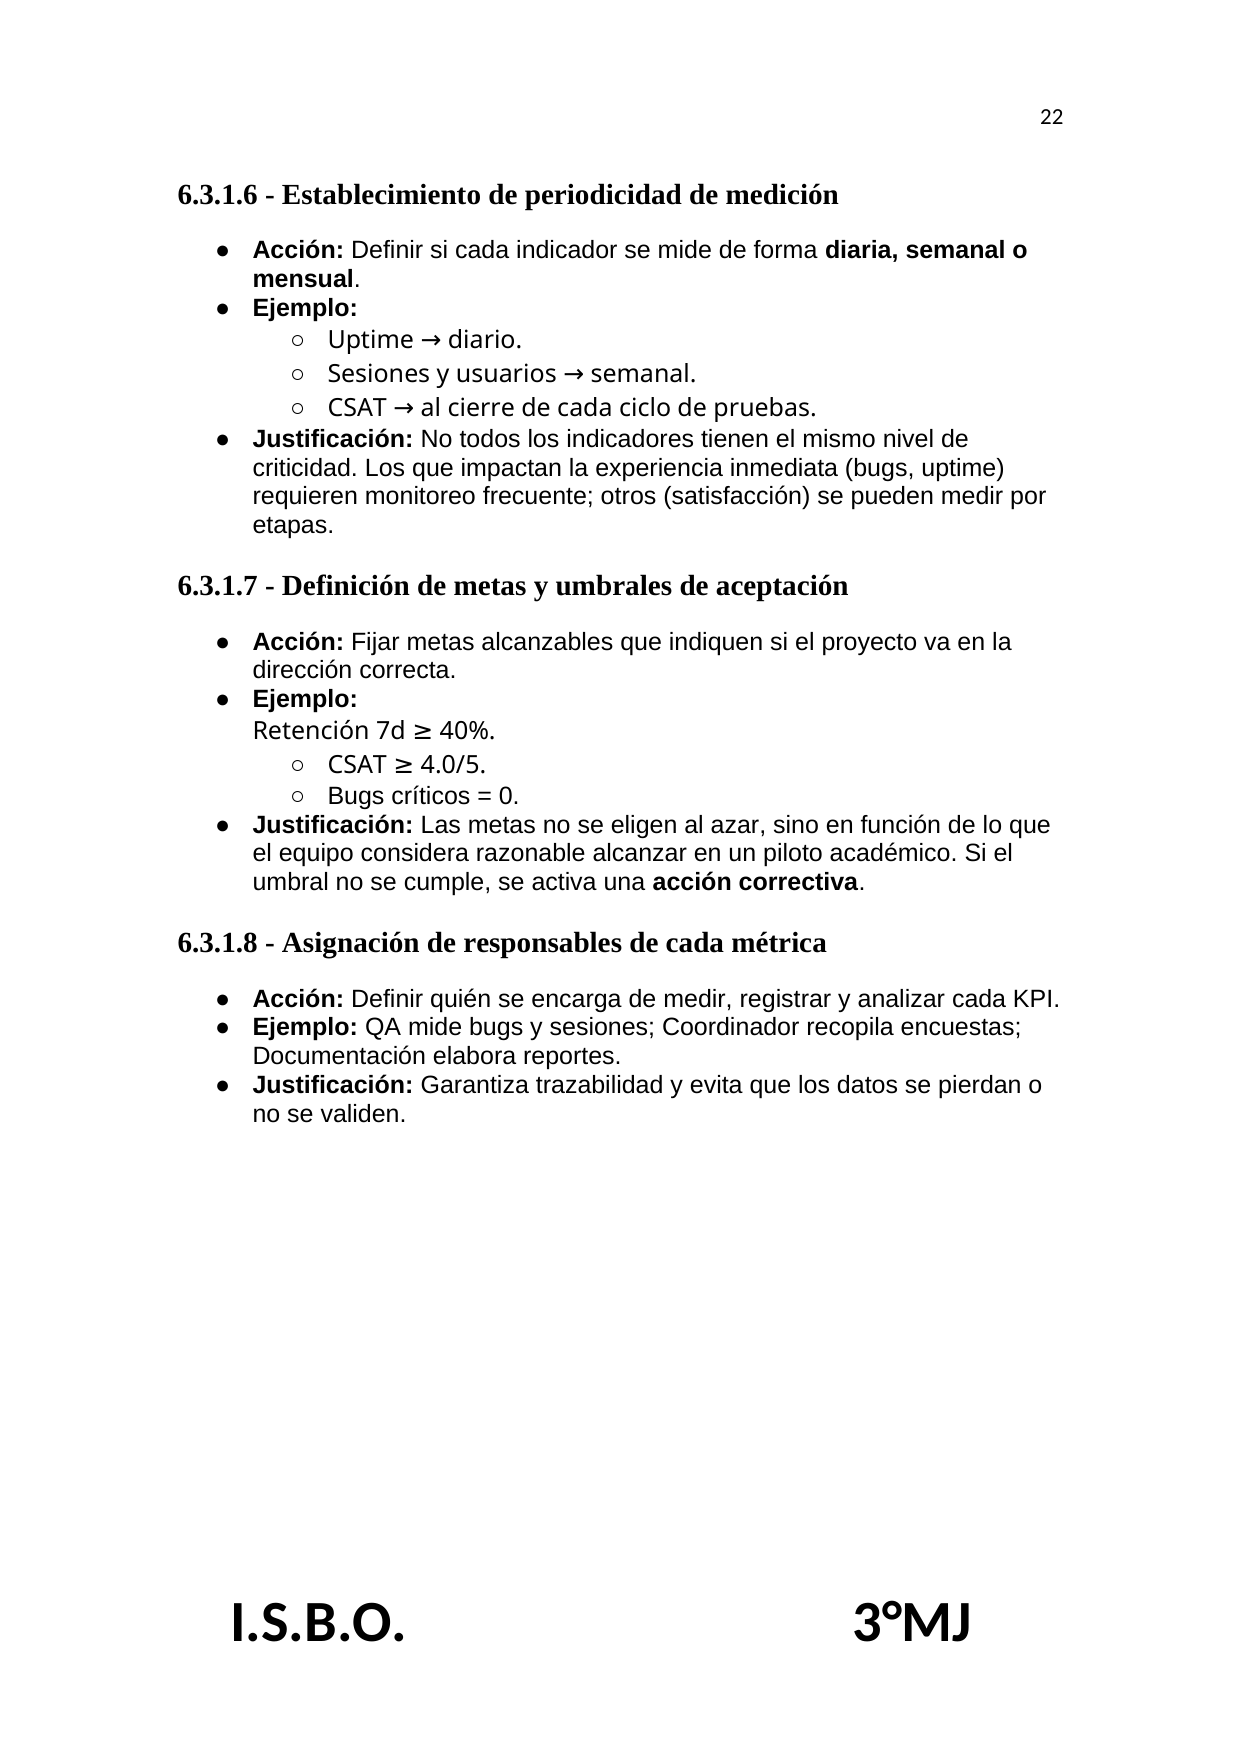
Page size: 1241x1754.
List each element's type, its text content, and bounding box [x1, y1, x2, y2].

subtitle 6.3.1.6 - Establecimiento de periodicidad de medición [177, 177, 1063, 210]
list Ejemplo: QA mide bugs y sesiones; Coordinador recopila encuestas; Documentación elabora reportes. [215, 1012, 1063, 1070]
list Acción: Definir si cada indicador se mide de forma diaria, semanal o mensual. [215, 235, 1063, 293]
list Acción: Fijar metas alcanzables que indiquen si el proyecto va en la dirección correcta. [215, 626, 1063, 684]
list Justificación: Garantiza trazabilidad y evita que los datos se pierdan o no se validen. [215, 1070, 1063, 1127]
list Bugs críticos = 0. [290, 781, 1063, 809]
subtitle 6.3.1.7 - Definición de metas y umbrales de aceptación [177, 568, 1063, 601]
list Ejemplo: [215, 684, 1063, 747]
list Justificación: No todos los indicadores tienen el mismo nivel de criticidad. Los que impactan la experiencia inmediata (bugs, uptime) requieren monitoreo frecuente; otros (satisfacción) se pueden medir por etapas. [215, 424, 1063, 539]
list Justificación: Las metas no se eligen al azar, sino en función de lo que el equipo considera razonable alcanzar en un piloto académico. Si el umbral no se cumple, se activa una acción correctiva. [215, 809, 1063, 896]
list Ejemplo: [215, 293, 1063, 322]
list Acción: Definir quién se encarga de medir, registrar y analizar cada KPI. [215, 983, 1063, 1012]
subtitle 6.3.1.8 - Asignación de responsables de cada métrica [177, 925, 1063, 958]
